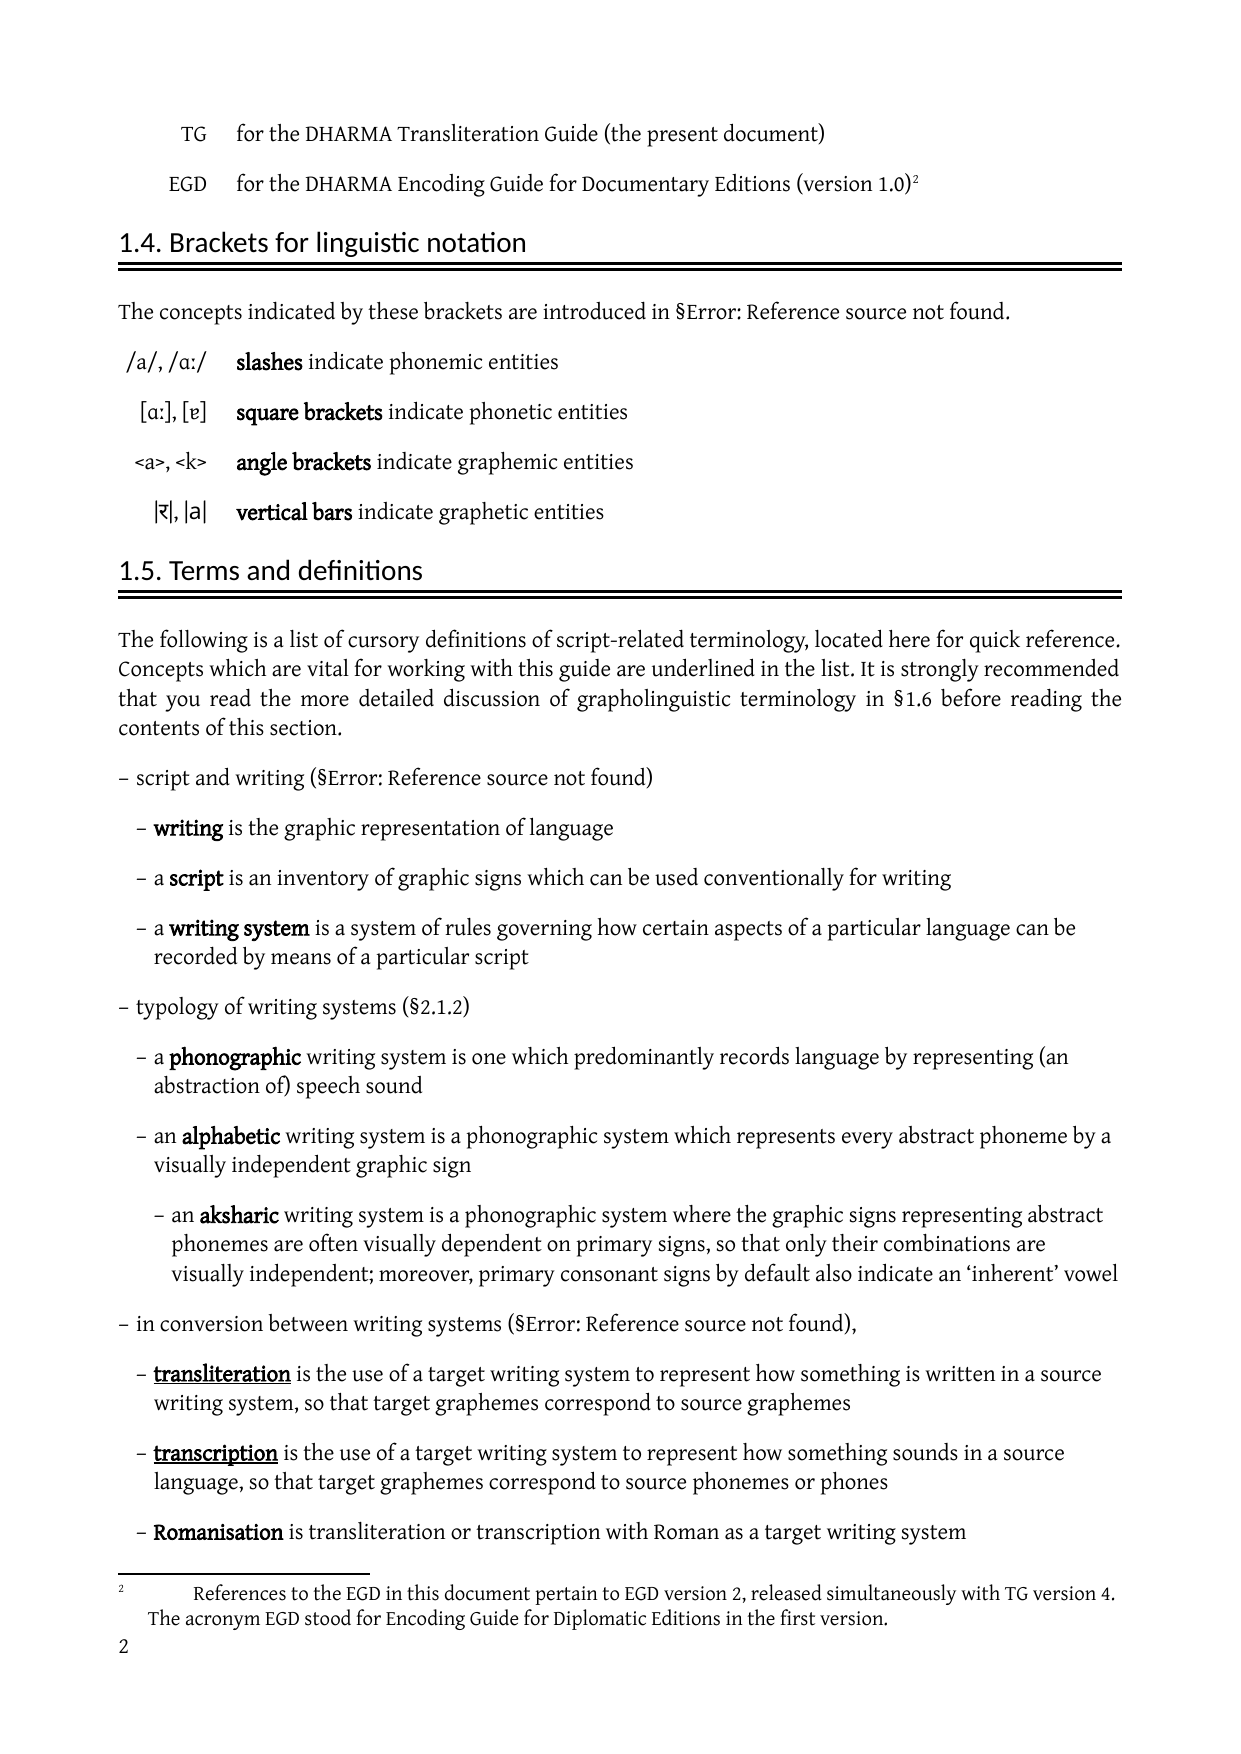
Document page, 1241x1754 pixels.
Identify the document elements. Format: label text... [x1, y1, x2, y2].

list script and writing (§Hiba! A hivatkozási forrás nem található.) [118, 762, 1122, 791]
list typology of writing systems (§2.1.2) [118, 991, 1122, 1020]
list writing is the graphic representation of language [136, 812, 1122, 841]
text EGD for the DHARMA Encoding Guide for Documentary Editions (version 1.0) [118, 168, 1122, 197]
text TG for the DHARMA Transliteration Guide (the present document) [118, 118, 1122, 147]
subtitle Terms and definitions [118, 550, 1122, 590]
list transcription is the use of a target writing system to represent how something sounds in a source language, so that target graphemes correspond to source phonemes or phones [136, 1437, 1122, 1495]
text <a>, <k> angle brackets indicate graphemic entities [118, 446, 1122, 475]
list a script is an inventory of graphic signs which can be used conventionally for writing [136, 862, 1122, 891]
text |र|, |a| vertical bars indicate graphetic entities [118, 496, 1122, 525]
list a writing system is a system of rules governing how certain aspects of a particular language can be recorded by means of a particular script [136, 912, 1122, 970]
list Romanisation is transliteration or transcription with Roman as a target writing system [136, 1516, 1122, 1545]
list transliteration is the use of a target writing system to represent how something is written in a source writing system, so that target graphemes correspond to source graphemes [136, 1358, 1122, 1416]
list a phonographic writing system is one which predominantly records language by representing (an abstraction of) speech sound [136, 1041, 1122, 1099]
list an alphabetic writing system is a phonographic system which represents every abstract phoneme by a visually independent graphic sign [136, 1120, 1122, 1178]
subtitle Brackets for linguistic notation [118, 222, 1122, 262]
text The concepts indicated by these brackets are introduced in §Hiba! A hivatkozási forrás nem található.. [118, 296, 1122, 325]
list in conversion between writing systems (§Hiba! A hivatkozási forrás nem található.), [118, 1308, 1122, 1337]
list an aksharic writing system is a phonographic system where the graphic signs representing abstract phonemes are often visually dependent on primary signs, so that only their combinations are visually independent; moreover, primary consonant signs by default also indicate an ‘inherent’ vowel [153, 1199, 1122, 1287]
text /a/, /ɑː/ slashes indicate phonemic entities [118, 346, 1122, 375]
text [ɑː], [ɐ] square brackets indicate phonetic entities [118, 396, 1122, 425]
text The following is a list of cursory definitions of script-related terminology, located here for quick reference. Concepts which are vital for working with this guide are underlined in the list. It is strongly recommended that you read the more detailed discussion of grapholinguistic terminology in §1.6 before reading the contents of this section. [118, 624, 1122, 741]
